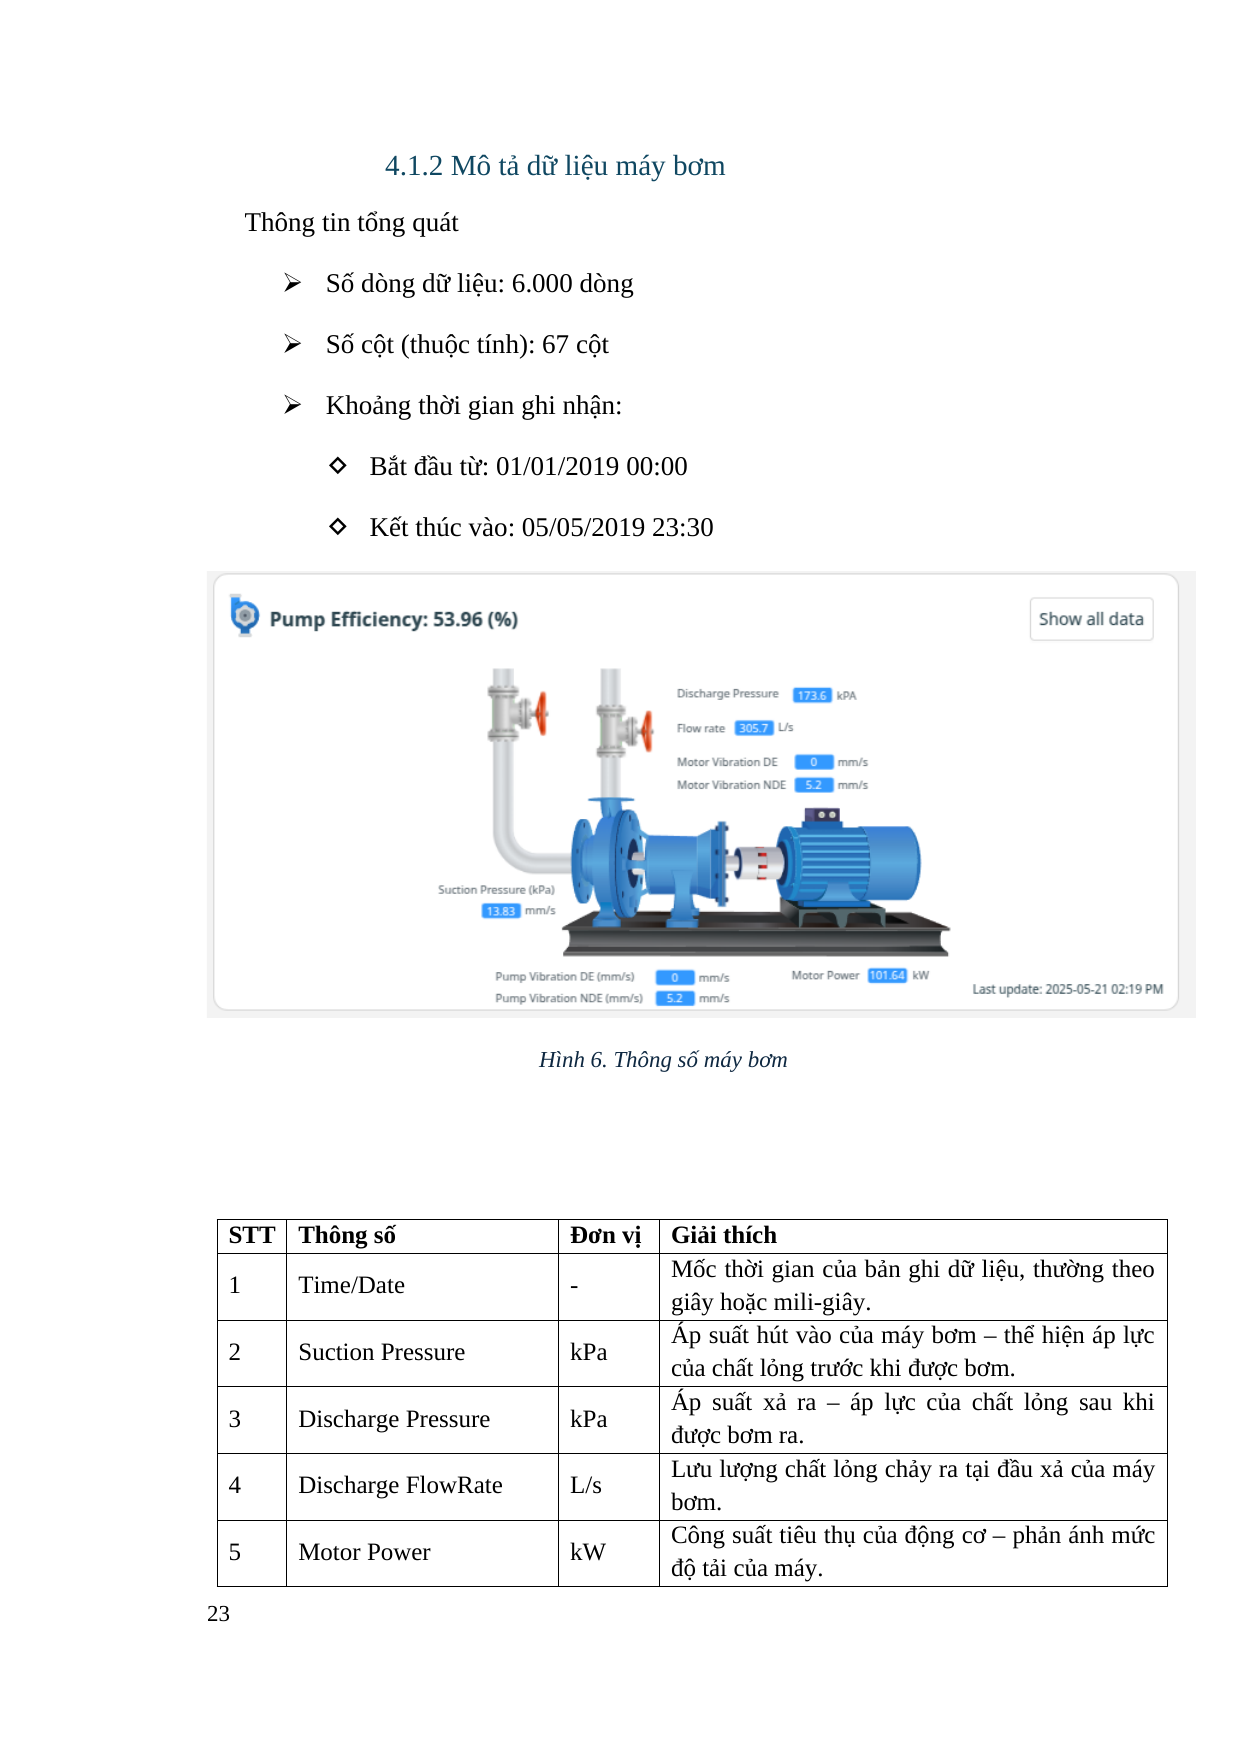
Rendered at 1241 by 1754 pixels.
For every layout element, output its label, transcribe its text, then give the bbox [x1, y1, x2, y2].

table_cell 3 [218, 1387, 286, 1453]
subtitle Mô tả dữ liệu máy bơm [451, 148, 1122, 181]
text Hình 6. Thông số máy bơm [207, 1046, 1122, 1073]
table_cell Lưu lượng chất lỏng chảy ra tại đầu xả của máy bơm. [660, 1454, 1167, 1519]
table_cell 1 [218, 1254, 286, 1319]
table_header Đơn vị [559, 1220, 659, 1253]
table_header STT [218, 1220, 286, 1253]
table_cell - [559, 1254, 659, 1319]
table_cell Công suất tiêu thụ của động cơ – phản ánh mức độ tải của máy. [660, 1521, 1167, 1586]
table_cell kW [559, 1521, 659, 1586]
list Bắt đầu từ: 01/01/2019 00:00 [326, 450, 1122, 481]
table_cell 2 [218, 1321, 286, 1386]
list Kết thúc vào: 05/05/2019 23:30 [326, 511, 1122, 542]
table_cell Mốc thời gian của bản ghi dữ liệu, thường theo giây hoặc mili-giây. [660, 1254, 1167, 1319]
list Số dòng dữ liệu: 6.000 dòng [282, 267, 1122, 298]
table_cell L/s [559, 1454, 659, 1519]
picture [206, 571, 1196, 1018]
table_cell Motor Power [287, 1521, 558, 1586]
table_header Thông số [287, 1220, 558, 1253]
list Số cột (thuộc tính): 67 cột [282, 328, 1122, 359]
table_cell kPa [559, 1387, 659, 1453]
table_cell kPa [559, 1321, 659, 1386]
table_cell Áp suất hút vào của máy bơm – thể hiện áp lực của chất lỏng trước khi được bơm. [660, 1321, 1167, 1386]
table_cell Discharge FlowRate [287, 1454, 558, 1519]
table_cell 4 [218, 1454, 286, 1519]
table_cell Áp suất xả ra – áp lực của chất lỏng sau khi được bơm ra. [660, 1387, 1167, 1453]
table_cell 5 [218, 1521, 286, 1586]
table_cell Time/Date [287, 1254, 558, 1319]
text Thông tin tổng quát [244, 206, 1122, 237]
table_cell Suction Pressure [287, 1321, 558, 1386]
list Khoảng thời gian ghi nhận: [282, 389, 1122, 420]
table_cell Discharge Pressure [287, 1387, 558, 1453]
table_header Giải thích [660, 1220, 1167, 1253]
